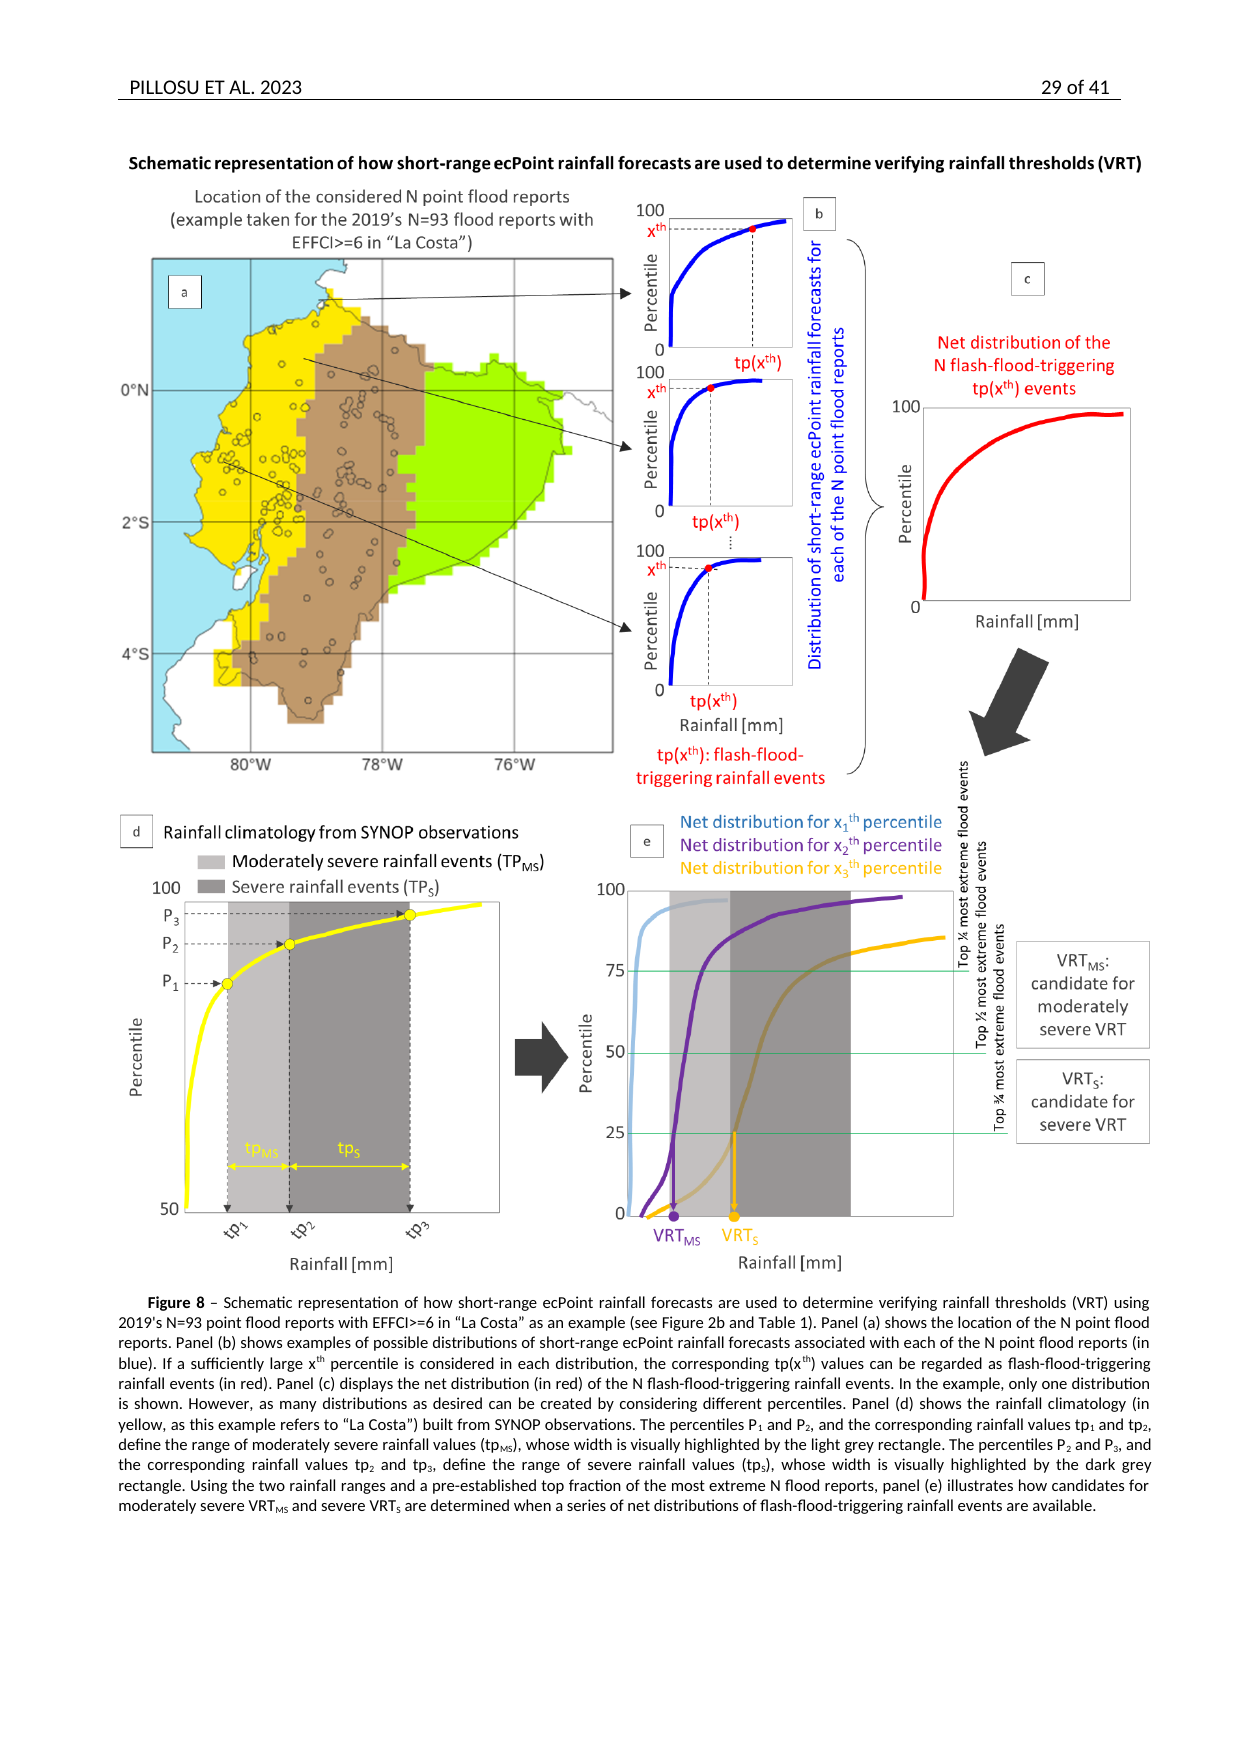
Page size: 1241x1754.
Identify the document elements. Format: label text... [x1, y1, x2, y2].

text Figure 8 – Schematic representation of how short-range ecPoint rainfall forecasts are used to determine verifying rainfall thresholds (VRT) using 2019's N=93 point flood reports with EFFCI>=6 in “La Costa” as an example (see Figure 2b and Table 1). Panel (a) shows the location of the N point flood reports. Panel (b) shows examples of possible distributions of short-range ecPoint rainfall forecasts associated with each of the N point flood reports (in blue). If a sufficiently large xth percentile is considered in each distribution, the corresponding tp(xth) values can be regarded as flash-flood-triggering rainfall events (in red). Panel (c) displays the net distribution (in red) of the N flash-flood-triggering rainfall events. In the example, only one distribution is shown. However, as many distributions as desired can be created by considering different percentiles. Panel (d) shows the rainfall climatology (in yellow, as this example refers to “La Costa”) built from SYNOP observations. The percentiles P1 and P2, and the corresponding rainfall values tp1 and tp2, define the range of moderately severe rainfall values (tpMS), whose width is visually highlighted by the light grey rectangle. The percentiles P2 and P3, and the corresponding rainfall values tp2 and tp3, define the range of severe rainfall values (tpS), whose width is visually highlighted by the dark grey rectangle. Using the two rainfall ranges and a pre-established top fraction of the most extreme N flood reports, panel (e) illustrates how candidates for moderately severe VRTMS and severe VRTS are determined when a series of net distributions of flash-flood-triggering rainfall events are available. [118, 1292, 1152, 1516]
picture [118, 151, 1152, 1280]
